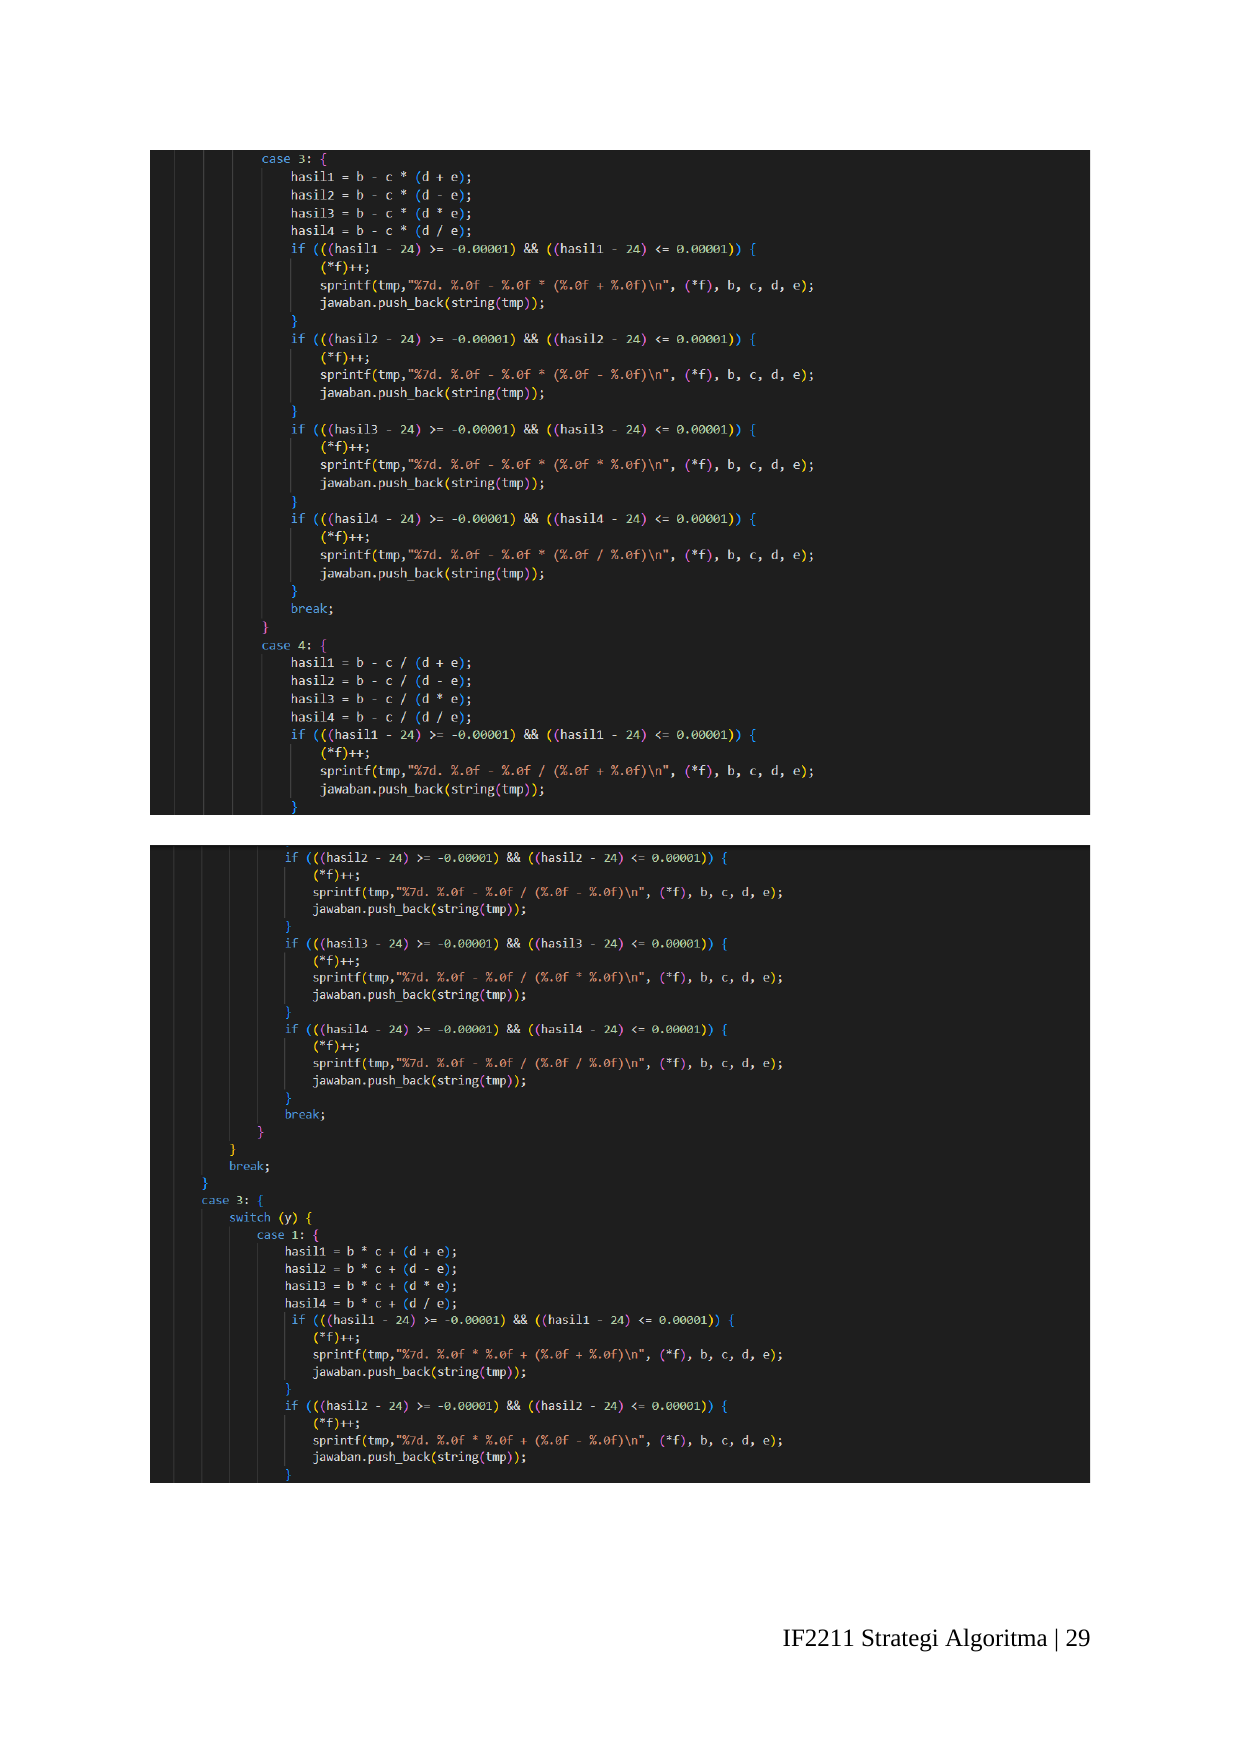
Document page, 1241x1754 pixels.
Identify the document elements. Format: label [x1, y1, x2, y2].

picture [150, 150, 1091, 815]
picture [150, 845, 1091, 1483]
